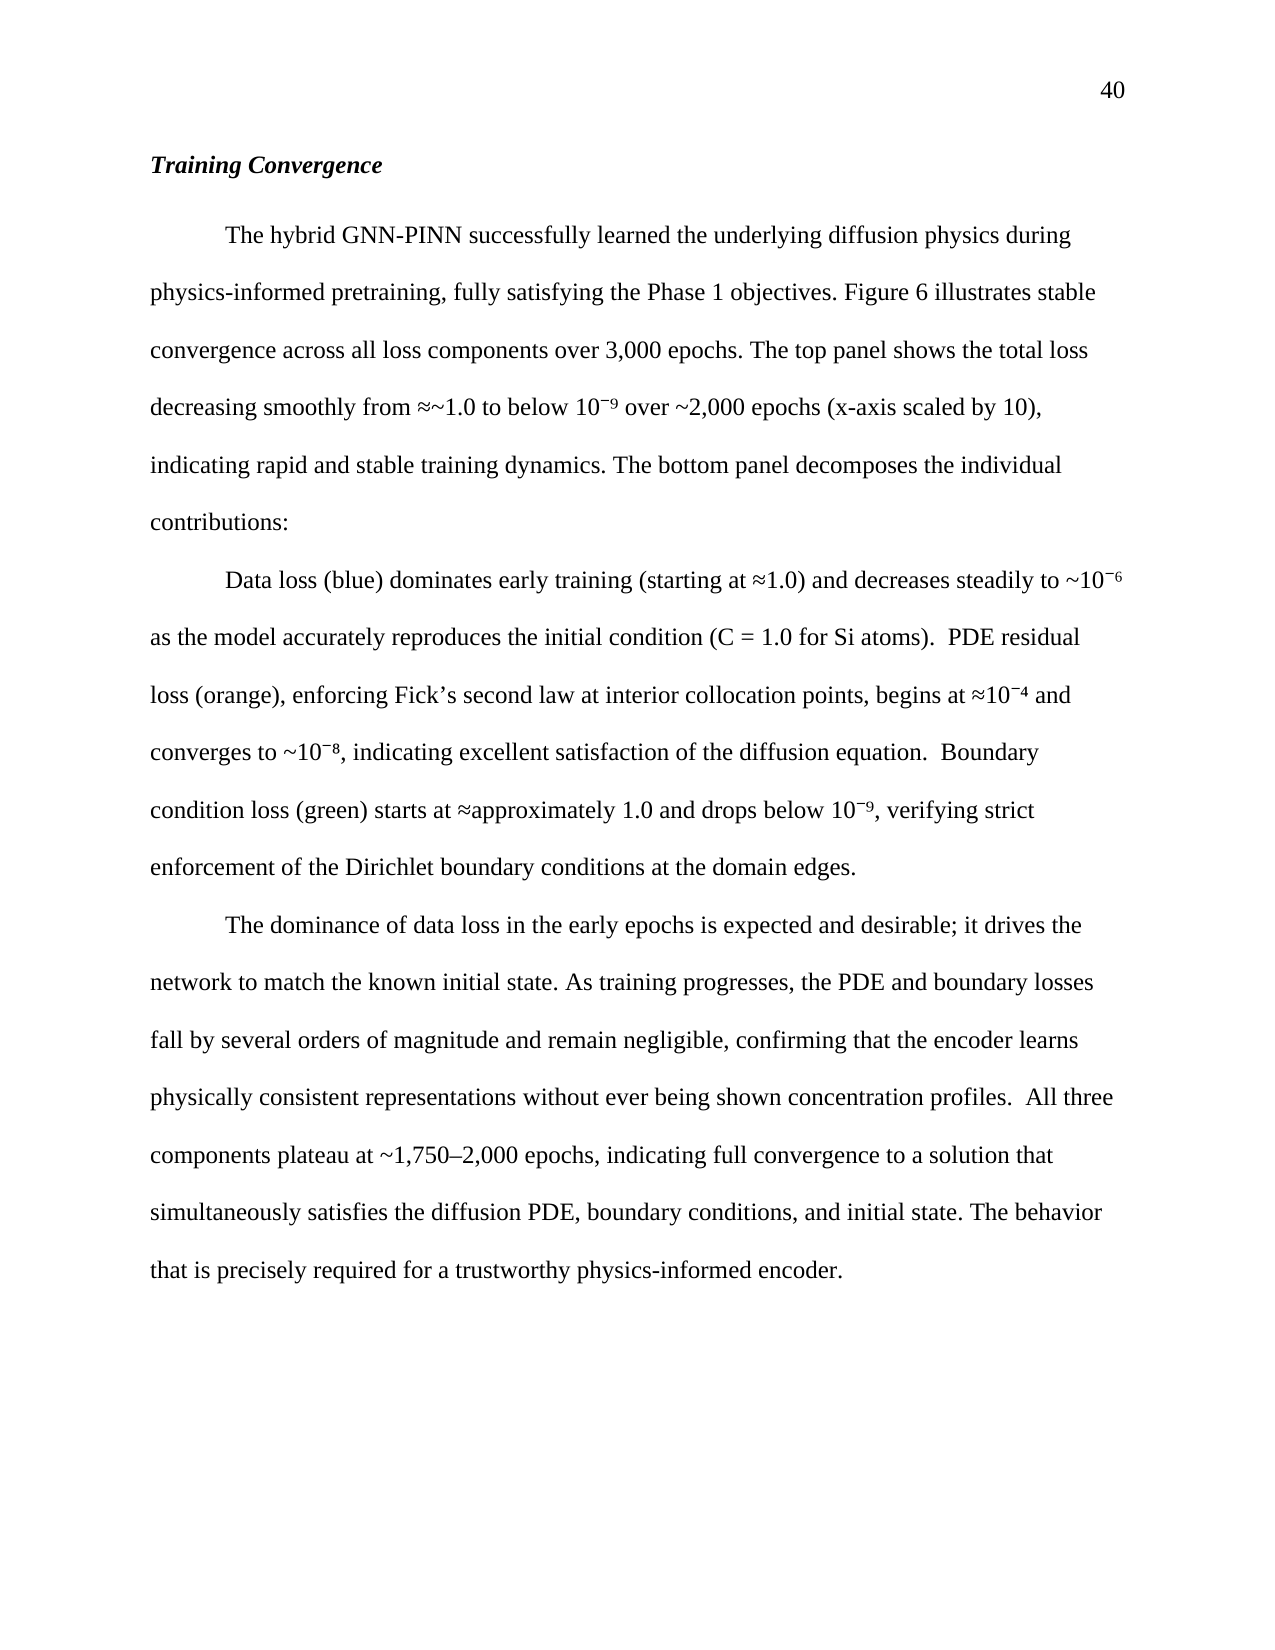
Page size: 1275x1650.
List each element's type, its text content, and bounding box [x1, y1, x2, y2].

text Data loss (blue) dominates early training (starting at ≈1.0) and decreases steadily to ~10⁻⁶ as the model accurately reproduces the initial condition (C = 1.0 for Si atoms). PDE residual loss (orange), enforcing Fick’s second law at interior collocation points, begins at ≈10⁻⁴ and converges to ~10⁻⁸, indicating excellent satisfaction of the diffusion equation. Boundary condition loss (green) starts at ≈approximately 1.0 and drops below 10⁻⁹, verifying strict enforcement of the Dirichlet boundary conditions at the domain edges. [150, 565, 1125, 881]
text The hybrid GNN-PINN successfully learned the underlying diffusion physics during physics-informed pretraining, fully satisfying the Phase 1 objectives. Figure 6 illustrates stable convergence across all loss components over 3,000 epochs. The top panel shows the total loss decreasing smoothly from ≈~1.0 to below 10⁻⁹ over ~2,000 epochs (x-axis scaled by 10), indicating rapid and stable training dynamics. The bottom panel decomposes the individual contributions: [150, 220, 1125, 536]
text Training Convergence [150, 150, 1125, 179]
text The dominance of data loss in the early epochs is expected and desirable; it drives the network to match the known initial state. As training progresses, the PDE and boundary losses fall by several orders of magnitude and remain negligible, confirming that the encoder learns physically consistent representations without ever being shown concentration profiles. All three components plateau at ~1,750–2,000 epochs, indicating full convergence to a solution that simultaneously satisfies the diffusion PDE, boundary conditions, and initial state. The behavior that is precisely required for a trustworthy physics-informed encoder. [150, 910, 1125, 1284]
